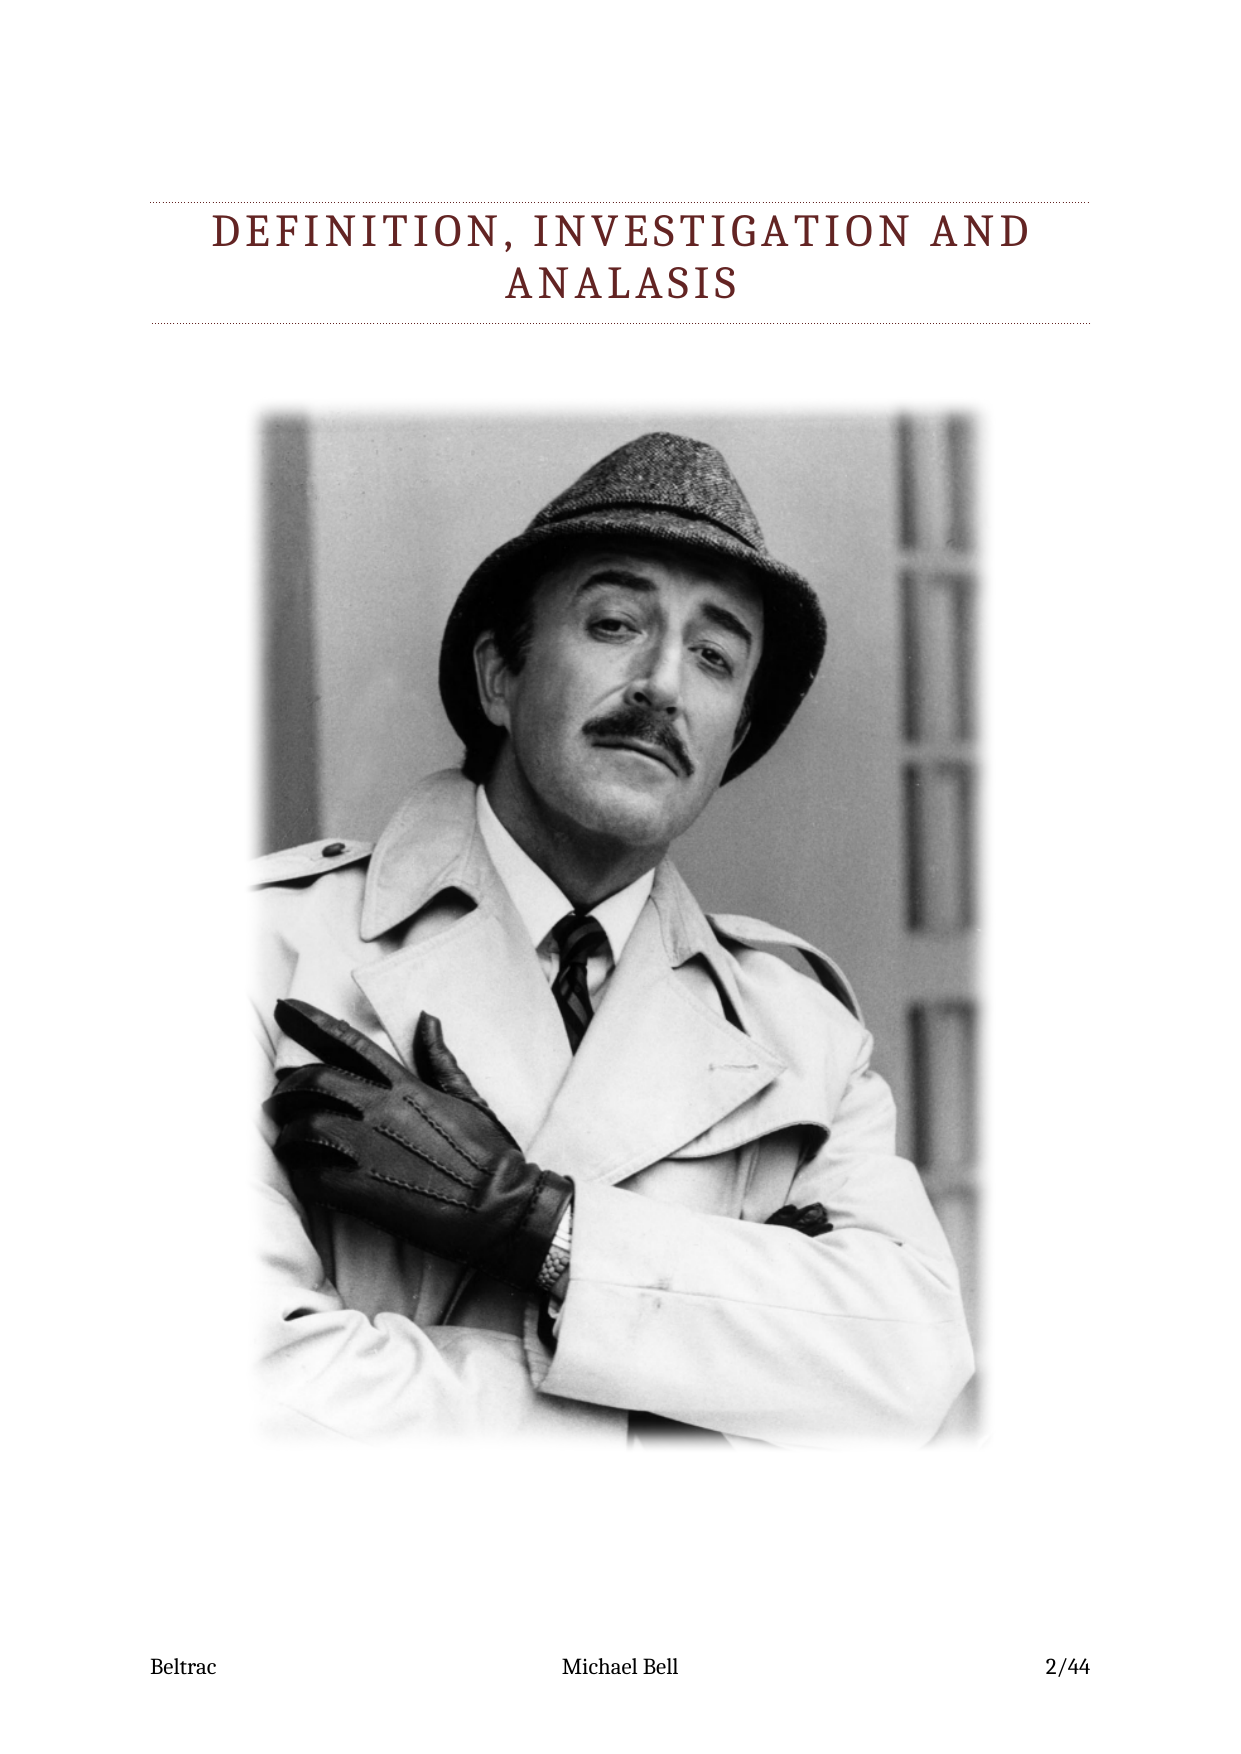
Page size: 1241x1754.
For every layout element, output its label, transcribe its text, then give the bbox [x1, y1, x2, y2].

title definition, investigation and Analasis [150, 202, 1090, 323]
picture [273, 426, 967, 1425]
